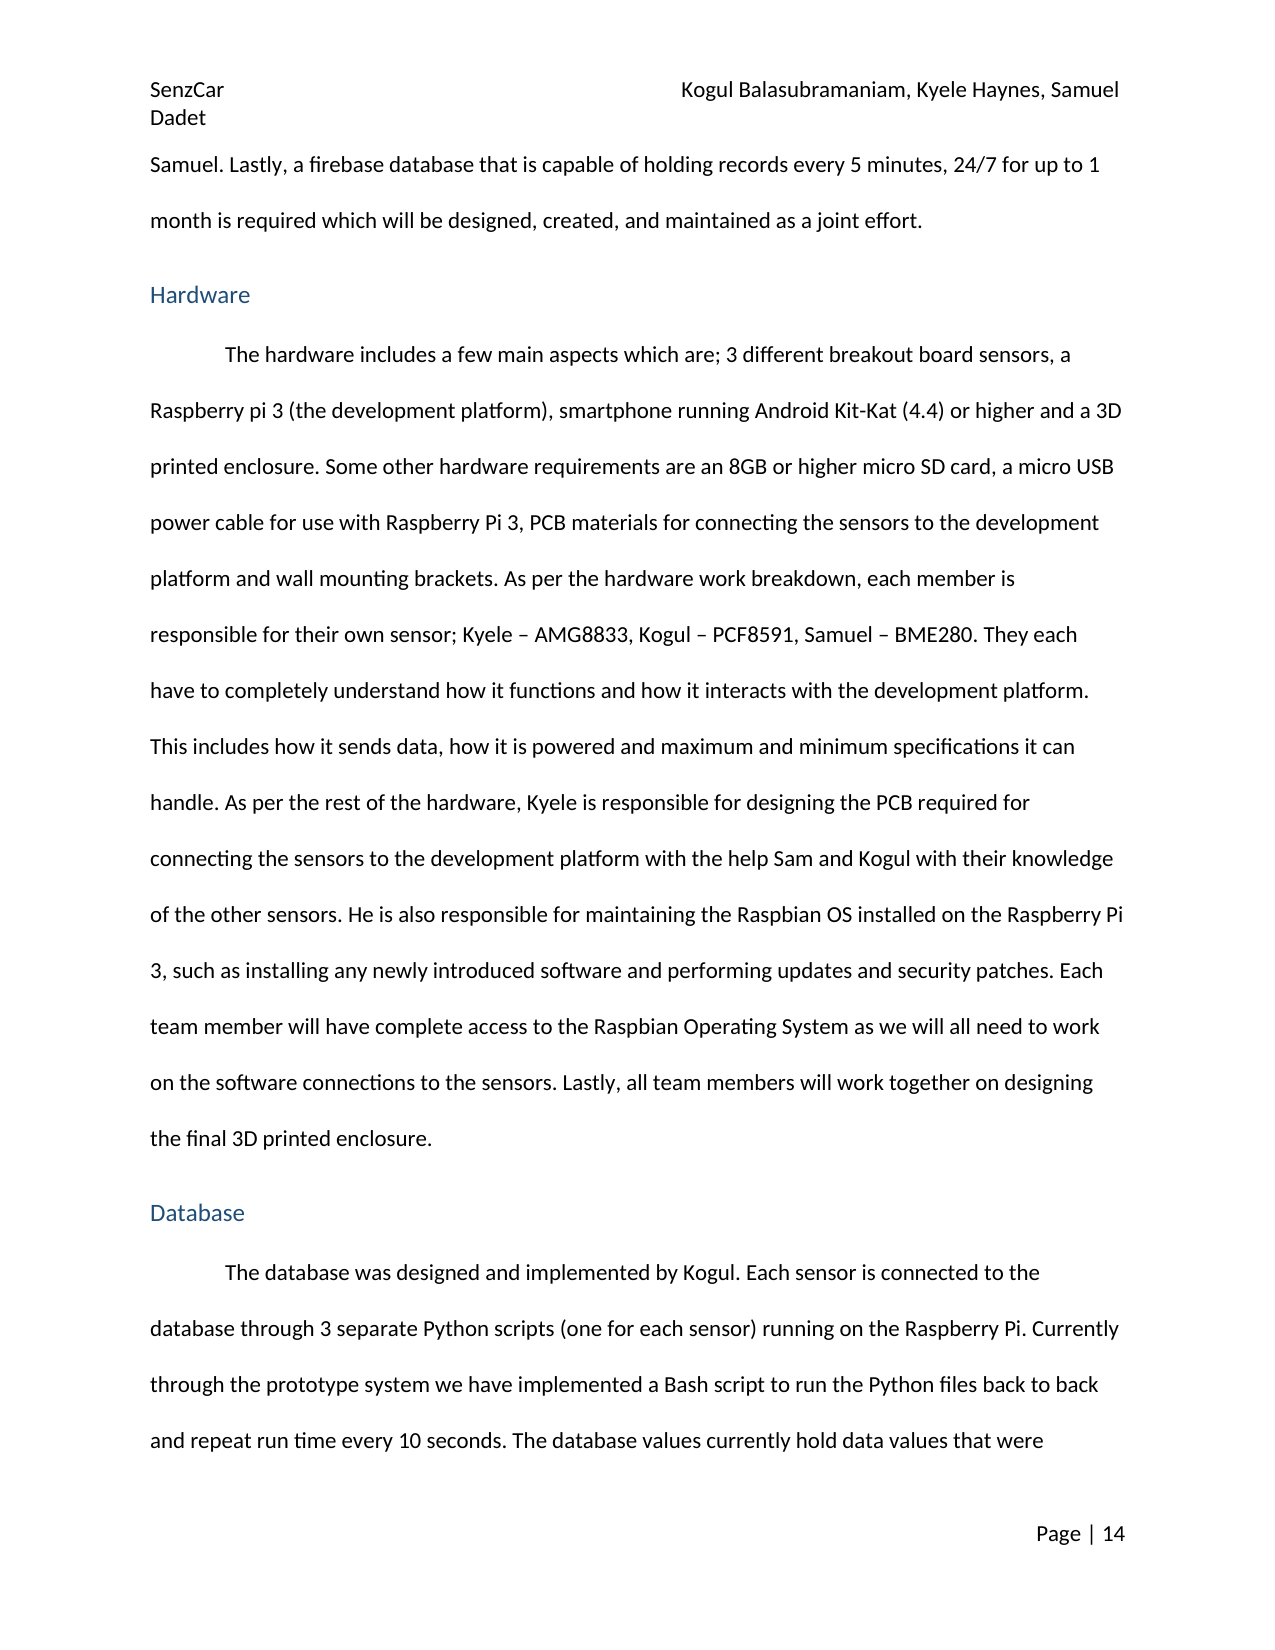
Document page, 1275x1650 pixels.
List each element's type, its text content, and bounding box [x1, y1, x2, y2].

subtitle Database [150, 1197, 1125, 1228]
text The hardware includes a few main aspects which are; 3 different breakout board sensors, a Raspberry pi 3 (the development platform), smartphone running Android Kit-Kat (4.4) or higher and a 3D printed enclosure. Some other hardware requirements are an 8GB or higher micro SD card, a micro USB power cable for use with Raspberry Pi 3, PCB materials for connecting the sensors to the development platform and wall mounting brackets. As per the hardware work breakdown, each member is responsible for their own sensor; Kyele – AMG8833, Kogul – PCF8591, Samuel – BME280. They each have to completely understand how it functions and how it interacts with the development platform. This includes how it sends data, how it is powered and maximum and minimum specifications it can handle. As per the rest of the hardware, Kyele is responsible for designing the PCB required for connecting the sensors to the development platform with the help Sam and Kogul with their knowledge of the other sensors. He is also responsible for maintaining the Raspbian OS installed on the Raspberry Pi 3, such as installing any newly introduced software and performing updates and security patches. Each team member will have complete access to the Raspbian Operating System as we will all need to work on the software connections to the sensors. Lastly, all team members will work together on designing the final 3D printed enclosure. [150, 340, 1125, 1152]
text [150, 150, 1125, 234]
subtitle Hardware [150, 279, 1125, 309]
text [150, 1258, 1125, 1454]
